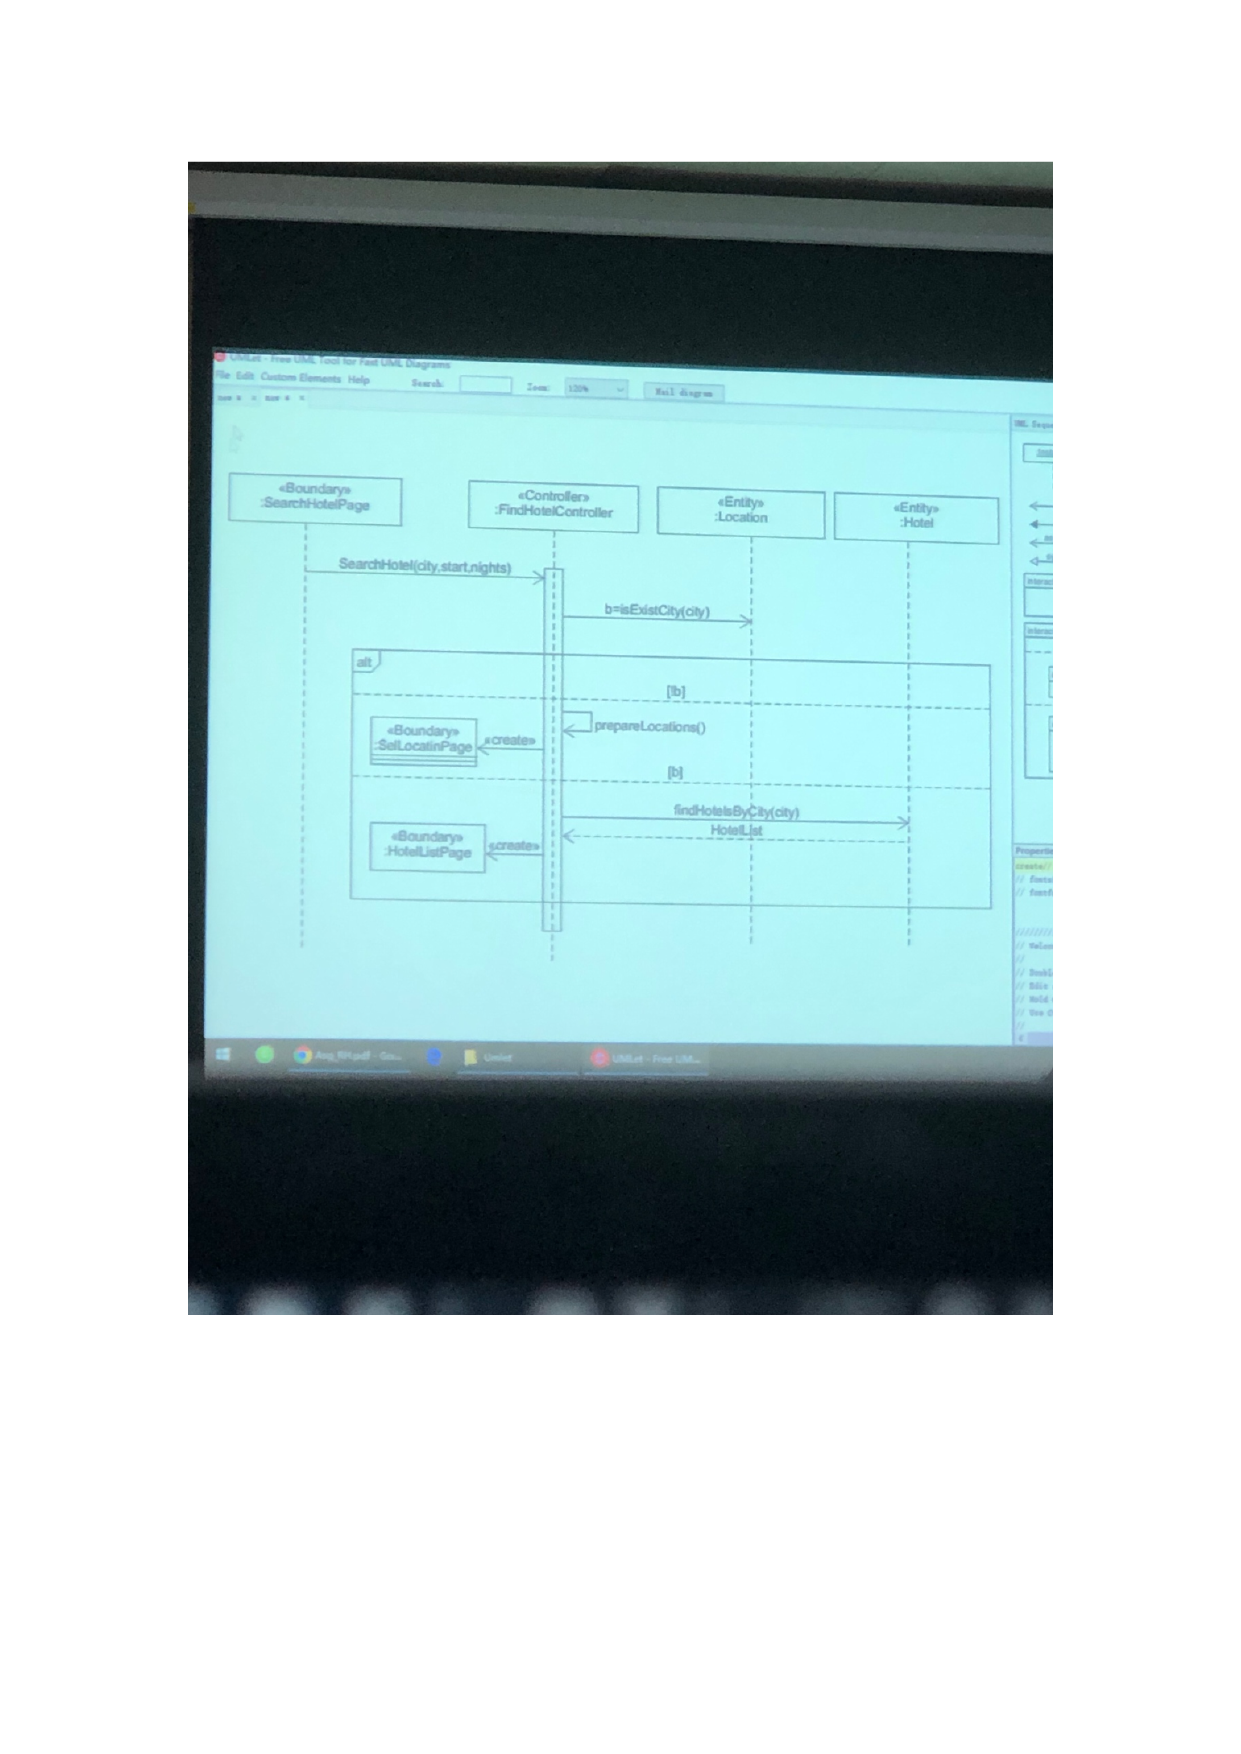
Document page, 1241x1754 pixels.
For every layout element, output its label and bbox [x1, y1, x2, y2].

picture [188, 163, 1053, 1314]
